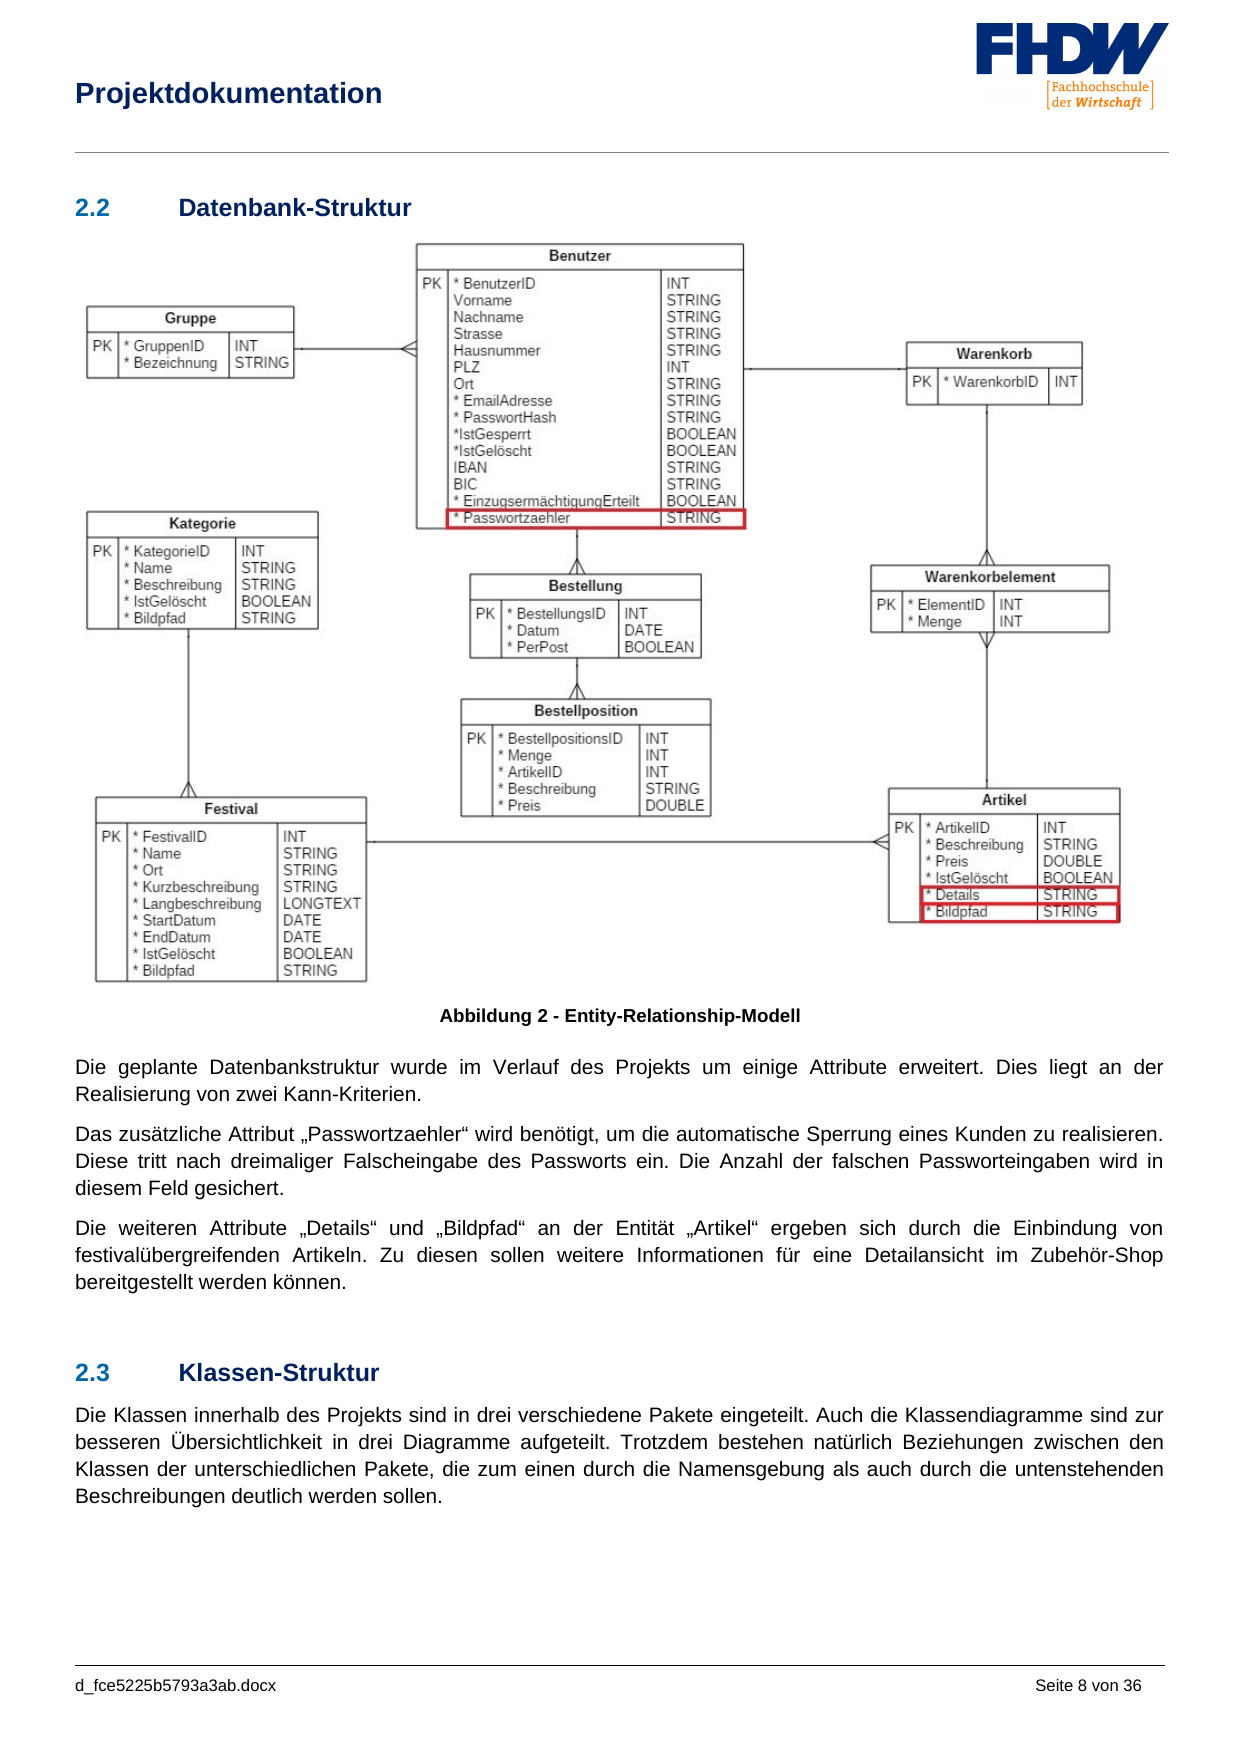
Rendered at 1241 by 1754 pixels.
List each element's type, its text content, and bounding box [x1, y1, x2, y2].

text Abbildung 2 - Entity-Relationship-Modell [75, 1000, 1165, 1027]
text Die Klassen innerhalb des Projekts sind in drei verschiedene Pakete eingeteilt. Auch die Klassendiagramme sind zur besseren Übersichtlichkeit in drei Diagramme aufgeteilt. Trotzdem bestehen natürlich Beziehungen zwischen den Klassen der unterschiedlichen Pakete, die zum einen durch die Namensgebung als auch durch die untenstehenden Beschreibungen deutlich werden sollen. [75, 1399, 1165, 1508]
text Die geplante Datenbankstruktur wurde im Verlauf des Projekts um einige Attribute erweitert. Dies liegt an der Realisierung von zwei Kann-Kriterien. [75, 1052, 1165, 1106]
picture [76, 234, 1164, 988]
subtitle Datenbank-Struktur [75, 193, 1165, 222]
text Die weiteren Attribute „Details“ und „Bildpfad“ an der Entität „Artikel“ ergeben sich durch die Einbindung von festivalübergreifenden Artikeln. Zu diesen sollen weitere Informationen für eine Detailansicht im Zubehör-Shop bereitgestellt werden können. [75, 1212, 1165, 1293]
text Das zusätzliche Attribut „Passwortzaehler“ wird benötigt, um die automatische Sperrung eines Kunden zu realisieren. Diese tritt nach dreimaliger Falscheingabe des Passworts ein. Die Anzahl der falschen Passworteingaben wird in diesem Feld gesichert. [75, 1118, 1165, 1200]
subtitle Klassen-Struktur [75, 1358, 1165, 1387]
picture [976, 23, 1169, 110]
